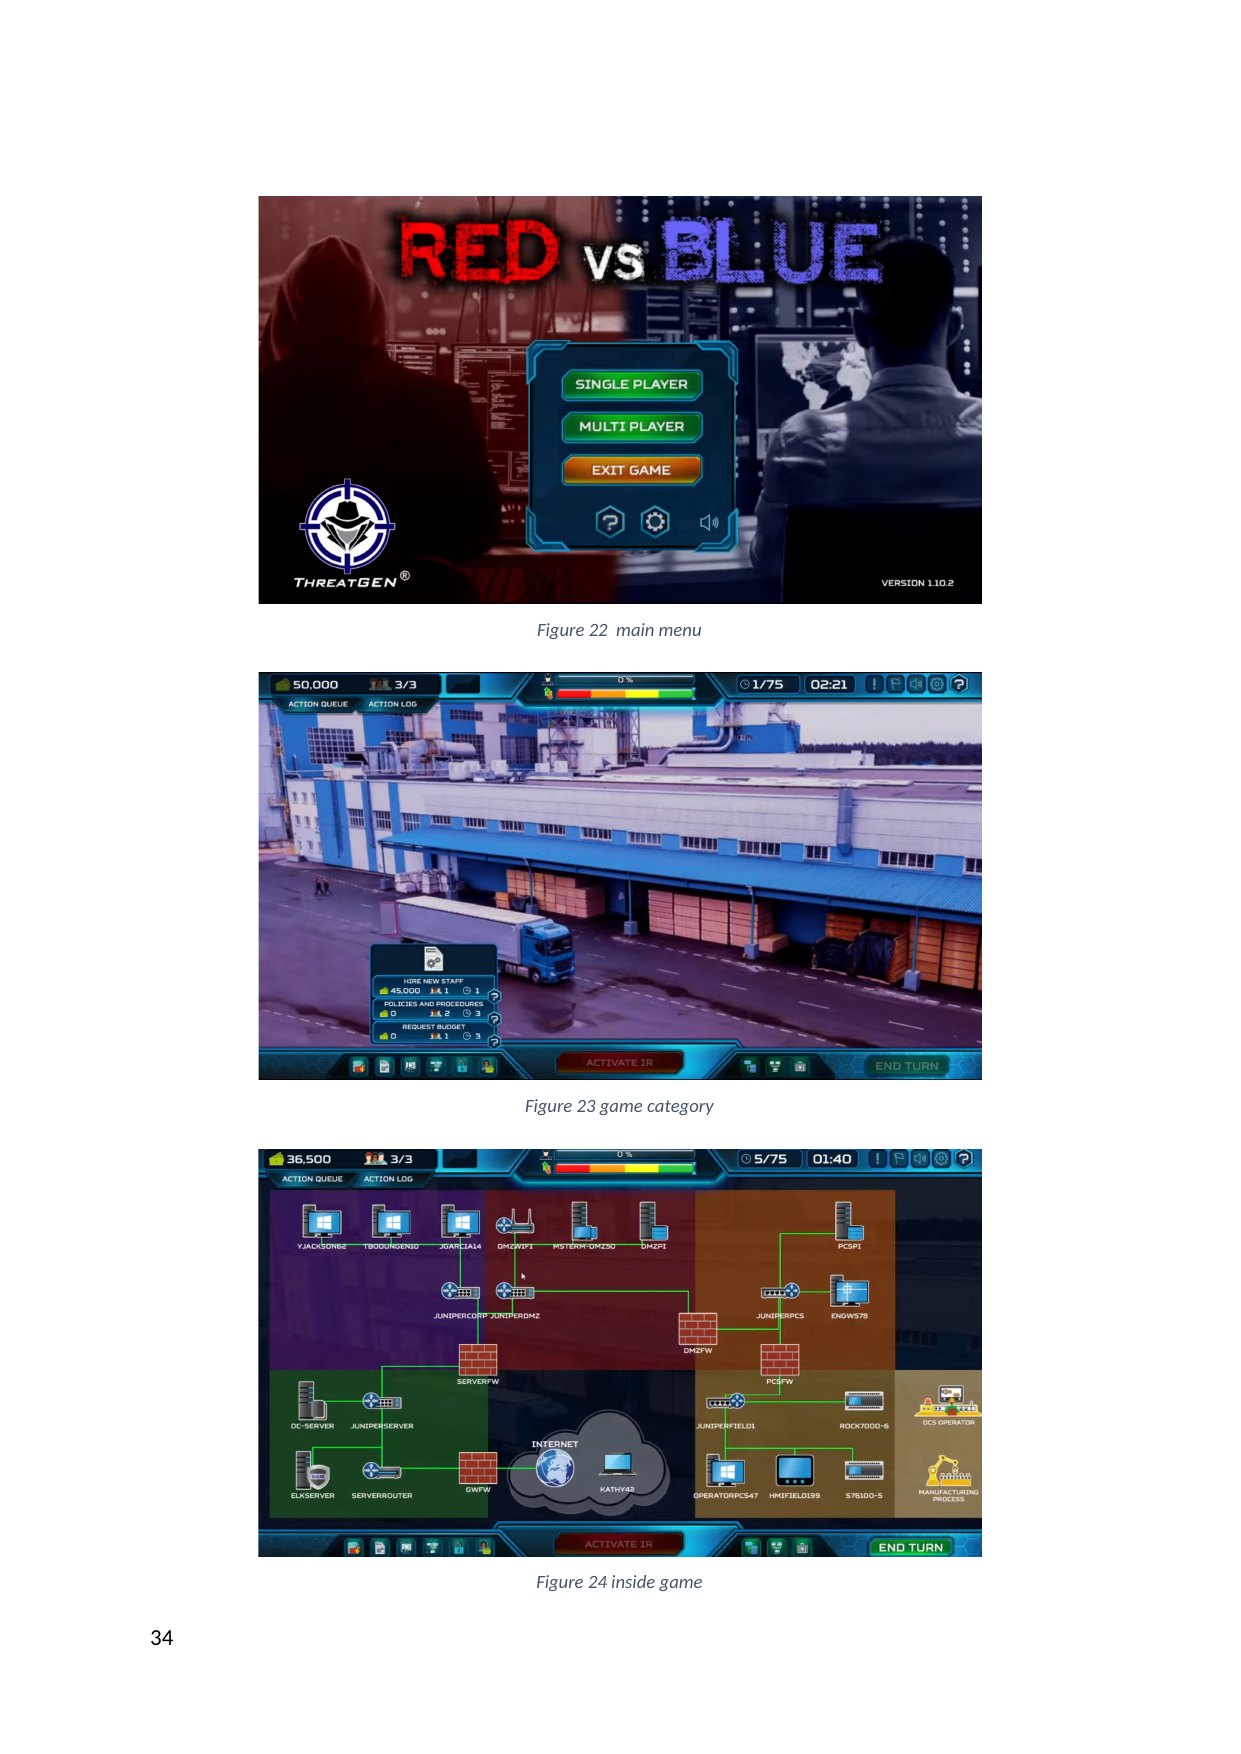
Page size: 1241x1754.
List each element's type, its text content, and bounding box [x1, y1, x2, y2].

text Figure 24 inside game [150, 1570, 1090, 1593]
picture [258, 196, 982, 604]
text Figure 22 main menu [150, 618, 1090, 641]
picture [258, 1149, 982, 1557]
picture [258, 672, 982, 1080]
text Figure 23 game category [150, 1094, 1090, 1117]
